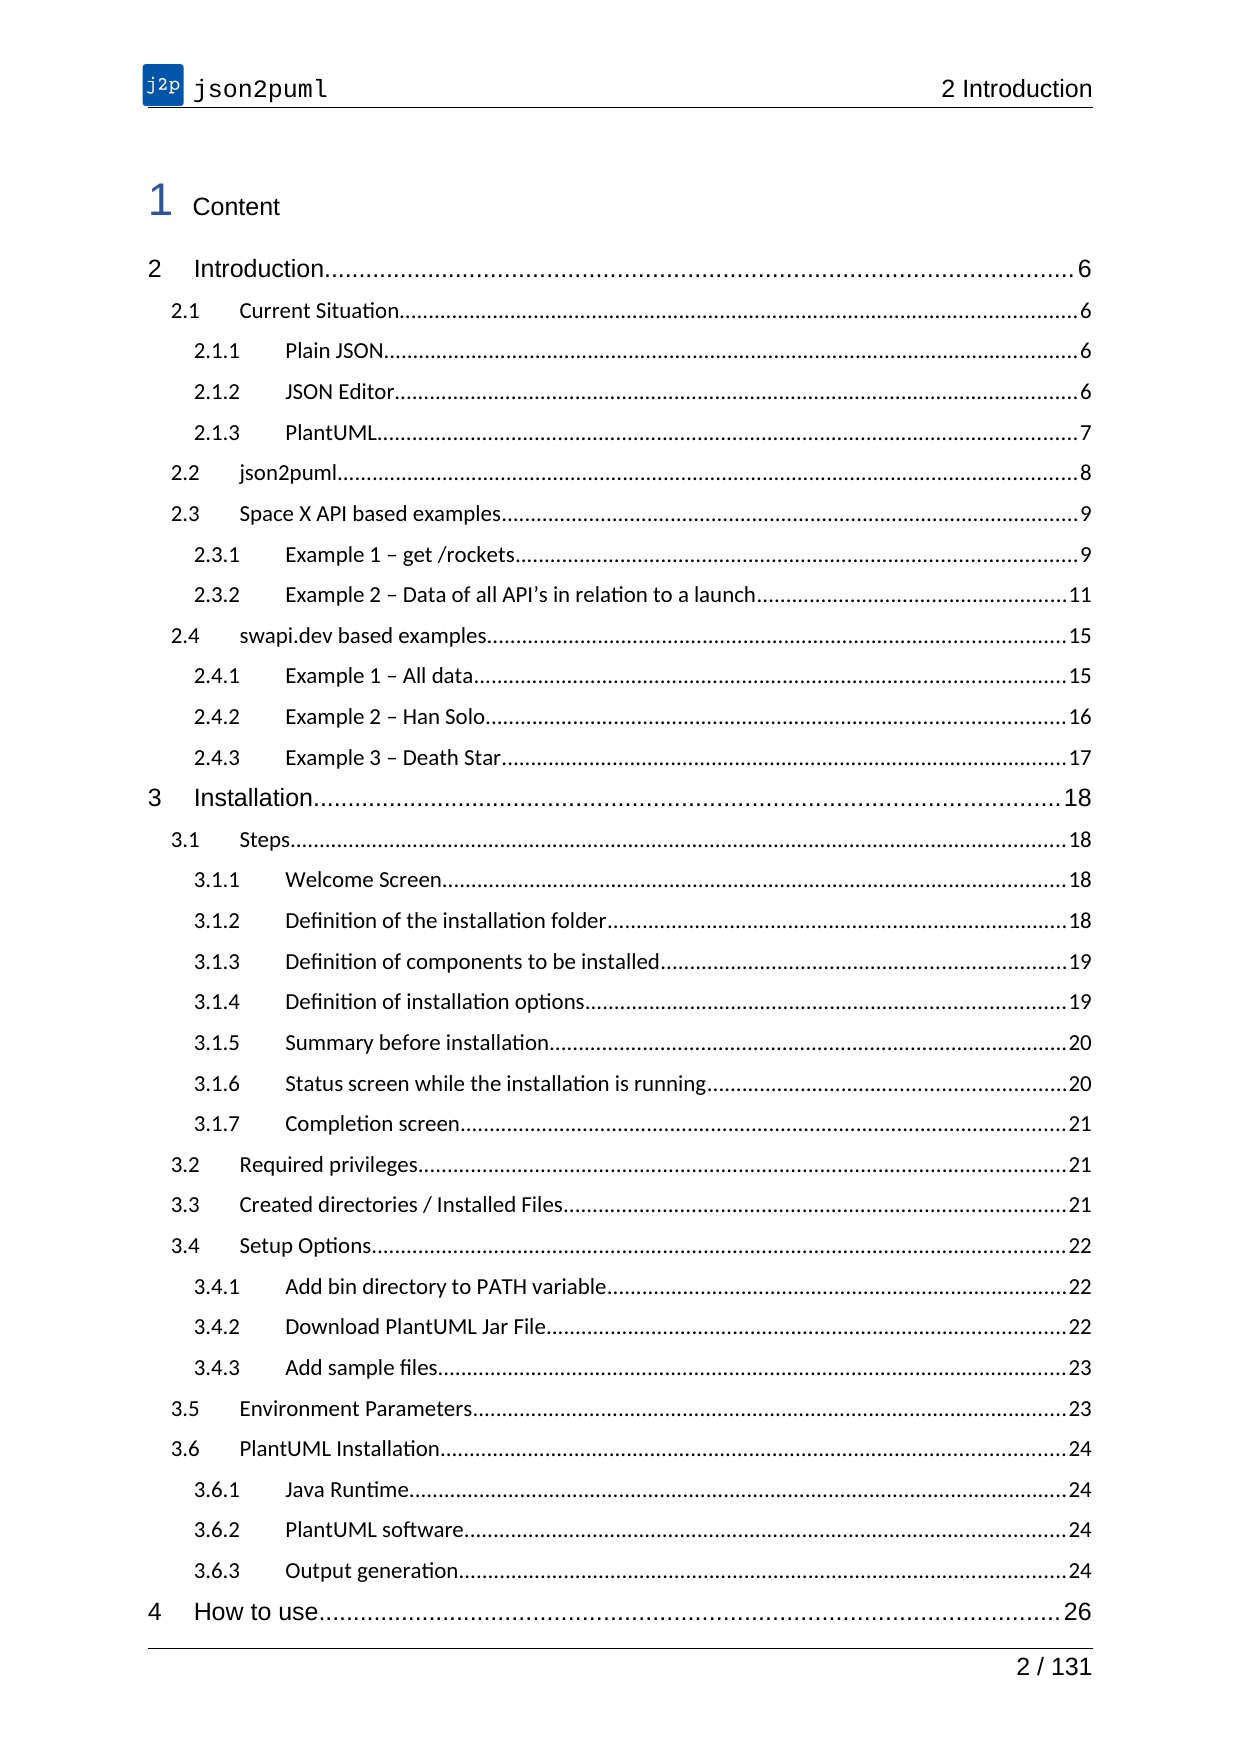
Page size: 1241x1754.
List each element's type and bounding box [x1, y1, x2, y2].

picture [142, 64, 184, 106]
